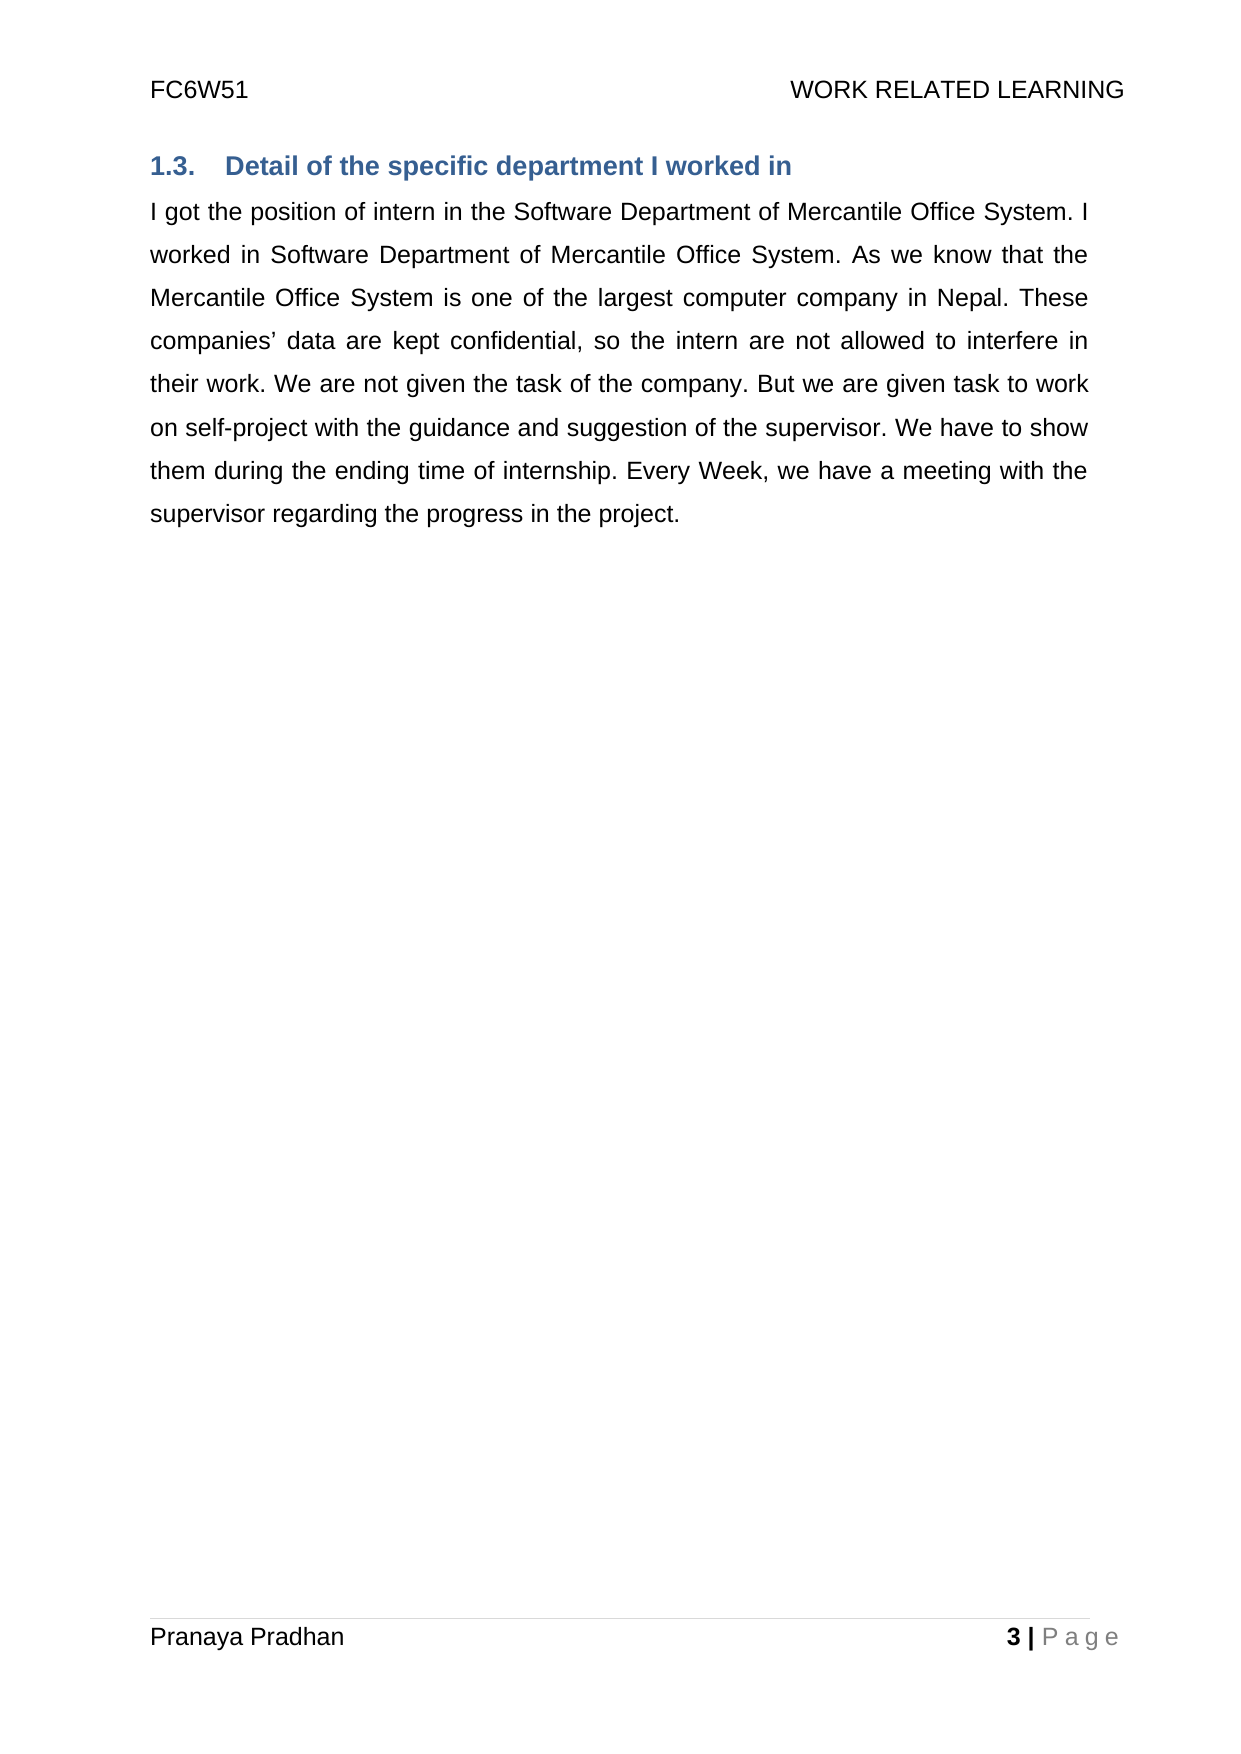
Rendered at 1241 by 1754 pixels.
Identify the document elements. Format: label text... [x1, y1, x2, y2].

text I got the position of intern in the Software Department of Mercantile Office System. I worked in Software Department of Mercantile Office System. As we know that the Mercantile Office System is one of the largest computer company in Nepal. These companies’ data are kept confidential, so the intern are not allowed to interfere in their work. We are not given the task of the company. But we are given task to work on self-project with the guidance and suggestion of the supervisor. We have to show them during the ending time of internship. Every Week, we have a meeting with the supervisor regarding the progress in the project. [150, 197, 1090, 527]
subtitle Detail of the specific department I worked in [150, 150, 1090, 181]
